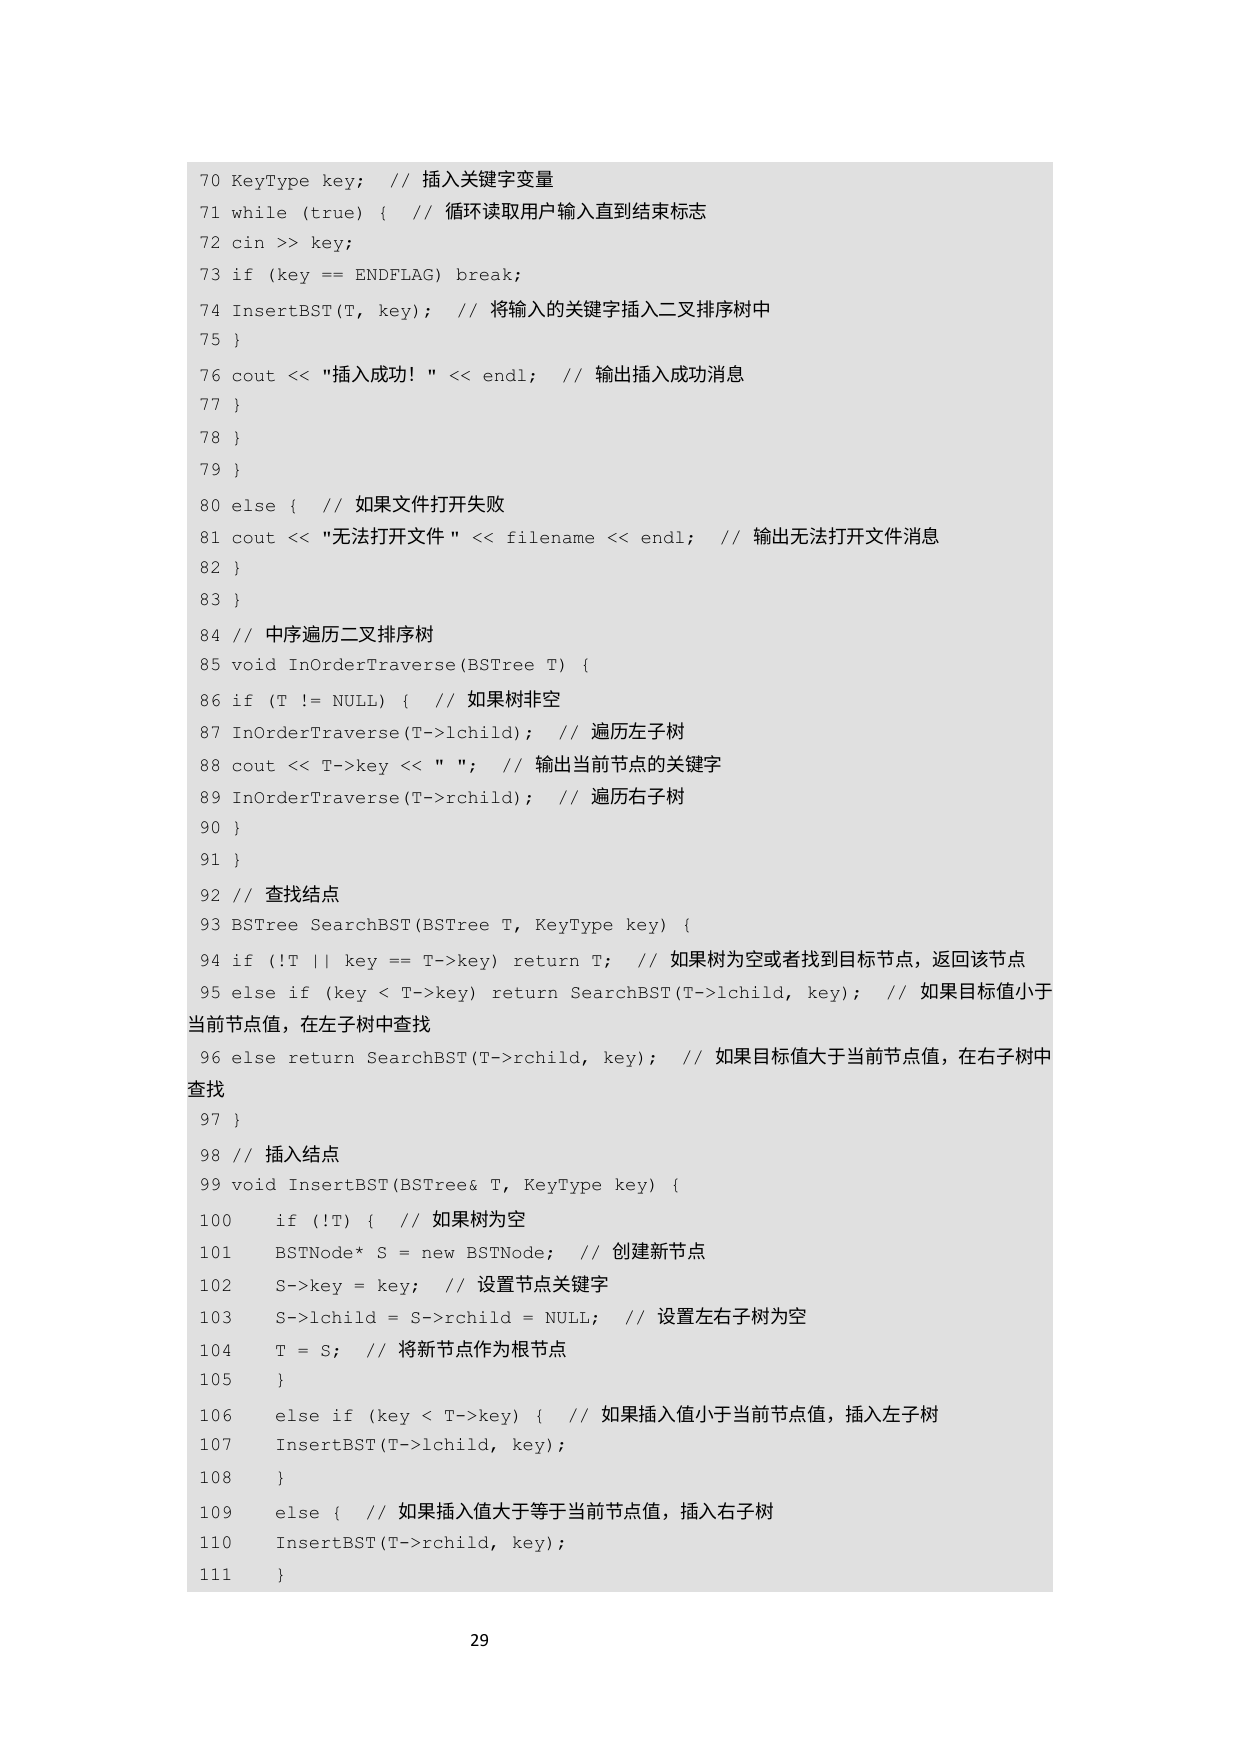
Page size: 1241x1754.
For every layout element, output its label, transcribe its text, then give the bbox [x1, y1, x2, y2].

list } [187, 1462, 1053, 1494]
list } [187, 324, 1053, 357]
list // 查找结点 [187, 877, 1053, 909]
list } [187, 1559, 1053, 1592]
list KeyType key; // 插入关键字变量 [187, 162, 1053, 194]
list InOrderTraverse(T->lchild); // 遍历左子树 [187, 714, 1053, 747]
list T = S; // 将新节点作为根节点 [187, 1332, 1053, 1364]
list InOrderTraverse(T->rchild); // 遍历右子树 [187, 779, 1053, 812]
list BSTree SearchBST(BSTree T, KeyType key) { [187, 909, 1053, 942]
list InsertBST(T->rchild, key); [187, 1527, 1053, 1559]
list else return SearchBST(T->rchild, key); // 如果目标值大于当前节点值，在右子树中查找 [187, 1039, 1053, 1104]
list else if (key < T->key) { // 如果插入值小于当前节点值，插入左子树 [187, 1397, 1053, 1429]
list else if (key < T->key) return SearchBST(T->lchild, key); // 如果目标值小于当前节点值，在左子树中查找 [187, 974, 1053, 1039]
list } [187, 454, 1053, 487]
list } [187, 812, 1053, 844]
list cout << "无法打开文件 " << filename << endl; // 输出无法打开文件消息 [187, 519, 1053, 552]
list while (true) { // 循环读取用户输入直到结束标志 [187, 194, 1053, 227]
list if (key == ENDFLAG) break; [187, 259, 1053, 292]
list void InOrderTraverse(BSTree T) { [187, 649, 1053, 682]
list if (!T) { // 如果树为空 [187, 1202, 1053, 1234]
list if (T != NULL) { // 如果树非空 [187, 682, 1053, 714]
list cout << "插入成功！" << endl; // 输出插入成功消息 [187, 357, 1053, 389]
list } [187, 584, 1053, 617]
list } [187, 1104, 1053, 1137]
list BSTNode* S = new BSTNode; // 创建新节点 [187, 1234, 1053, 1267]
list // 插入结点 [187, 1137, 1053, 1169]
list } [187, 552, 1053, 584]
list cin >> key; [187, 227, 1053, 259]
list } [187, 844, 1053, 877]
list InsertBST(T, key); // 将输入的关键字插入二叉排序树中 [187, 292, 1053, 324]
list cout << T->key << " "; // 输出当前节点的关键字 [187, 747, 1053, 779]
list InsertBST(T->lchild, key); [187, 1429, 1053, 1462]
list } [187, 389, 1053, 422]
list S->lchild = S->rchild = NULL; // 设置左右子树为空 [187, 1299, 1053, 1332]
list // 中序遍历二叉排序树 [187, 617, 1053, 649]
list } [187, 422, 1053, 454]
list else { // 如果插入值大于等于当前节点值，插入右子树 [187, 1494, 1053, 1527]
list void InsertBST(BSTree& T, KeyType key) { [187, 1169, 1053, 1202]
list else { // 如果文件打开失败 [187, 487, 1053, 519]
list if (!T || key == T->key) return T; // 如果树为空或者找到目标节点，返回该节点 [187, 942, 1053, 974]
list } [187, 1364, 1053, 1397]
list S->key = key; // 设置节点关键字 [187, 1267, 1053, 1299]
